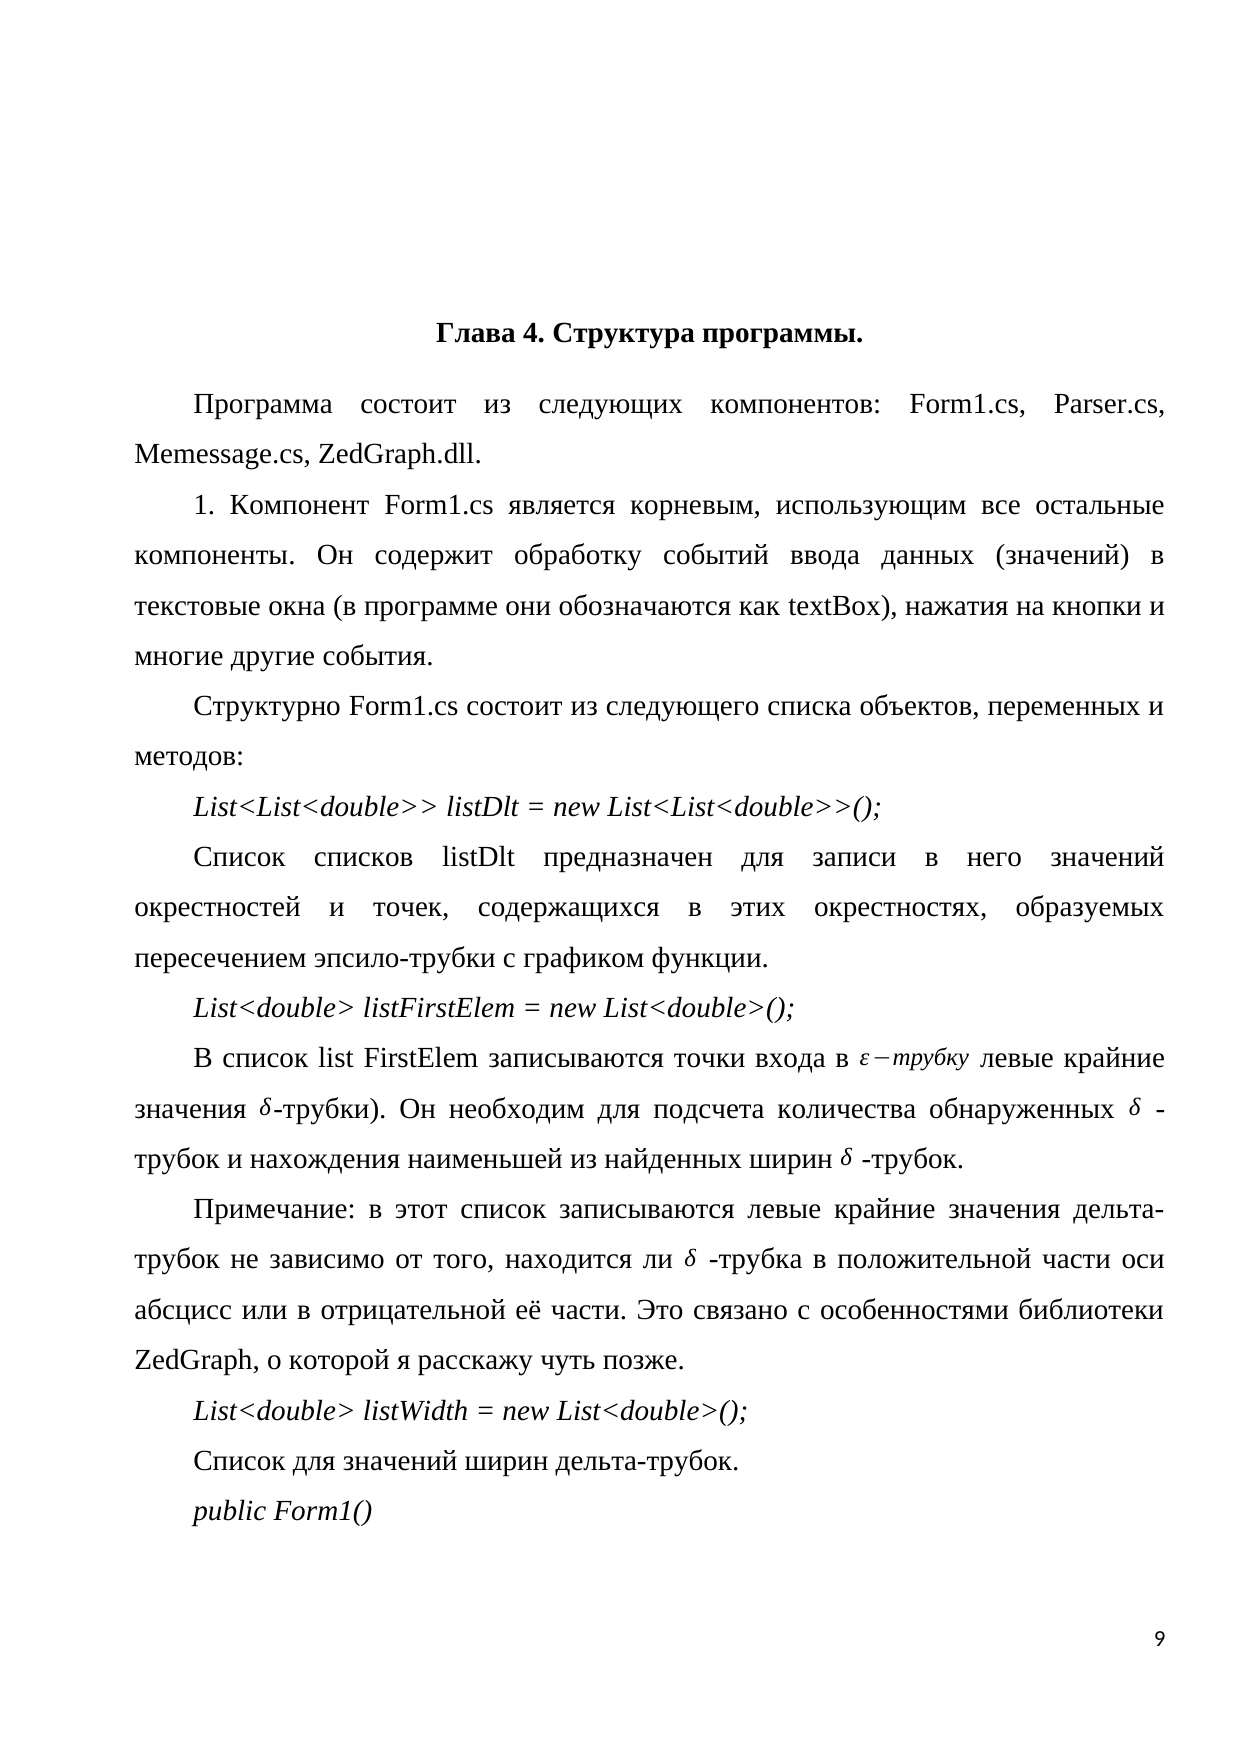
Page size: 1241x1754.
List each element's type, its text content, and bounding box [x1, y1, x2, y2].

text Программа состоит из следующих компонентов: Form1.cs, Parser.cs, Memessage.cs, ZedGraph.dll. [134, 386, 1165, 470]
text List<double> listWidth = new List<double>(); [134, 1393, 1165, 1426]
text Список списков listDlt предназначен для записи в него значений окрестностей и точек, содержащихся в этих окрестностях, образуемых пересечением эпсило-трубки с графиком функции. [134, 839, 1165, 973]
text В список list FirstElem записываются точки входа в левые крайние значения -трубки). Он необходим для подсчета количества обнаруженных -трубок и нахождения наименьшей из найденных ширин -трубок. [134, 1040, 1165, 1174]
text List<double> listFirstElem = new List<double>(); [134, 990, 1165, 1024]
text List<List<double>> listDlt = new List<List<double>>(); [134, 789, 1165, 822]
text Список для значений ширин дельта-трубок. [134, 1443, 1165, 1476]
text public Form1() [134, 1493, 1165, 1527]
text Глава 4. Структура программы. [134, 315, 1165, 349]
text 1. Компонент Form1.cs является корневым, использующим все остальные компоненты. Он содержит обработку событий ввода данных (значений) в текстовые окна (в программе они обозначаются как textBox), нажатия на кнопки и многие другие события. [134, 487, 1165, 671]
text Примечание: в этот список записываются левые крайние значения дельта-трубок не зависимо от того, находится ли -трубка в положительной части оси абсцисс или в отрицательной её части. Это связано с особенностями библиотеки ZedGraph, о которой я расскажу чуть позже. [134, 1191, 1165, 1376]
text Структурно Form1.cs состоит из следующего списка объектов, переменных и методов: [134, 688, 1165, 772]
